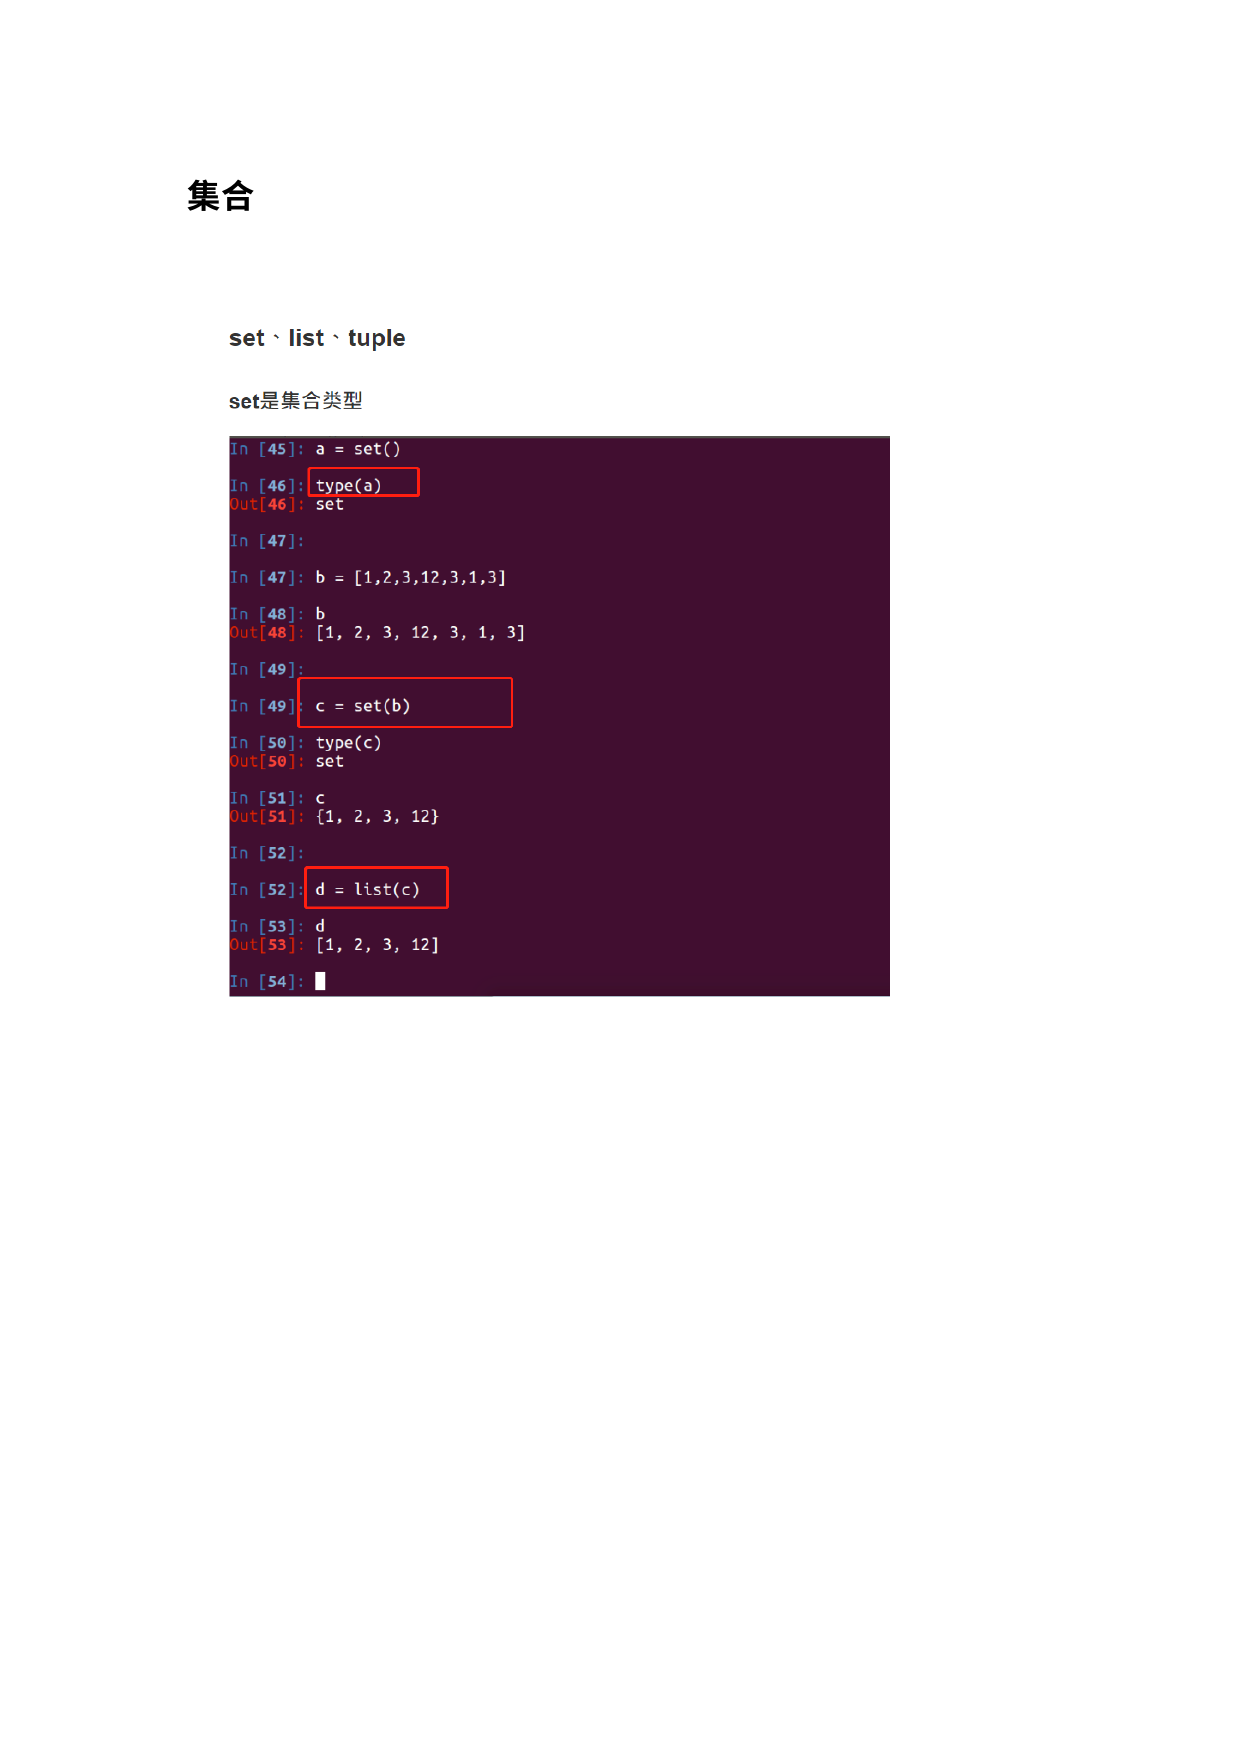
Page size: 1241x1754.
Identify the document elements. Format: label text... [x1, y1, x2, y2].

subtitle 集合 [187, 162, 1053, 227]
picture [187, 289, 1053, 1027]
